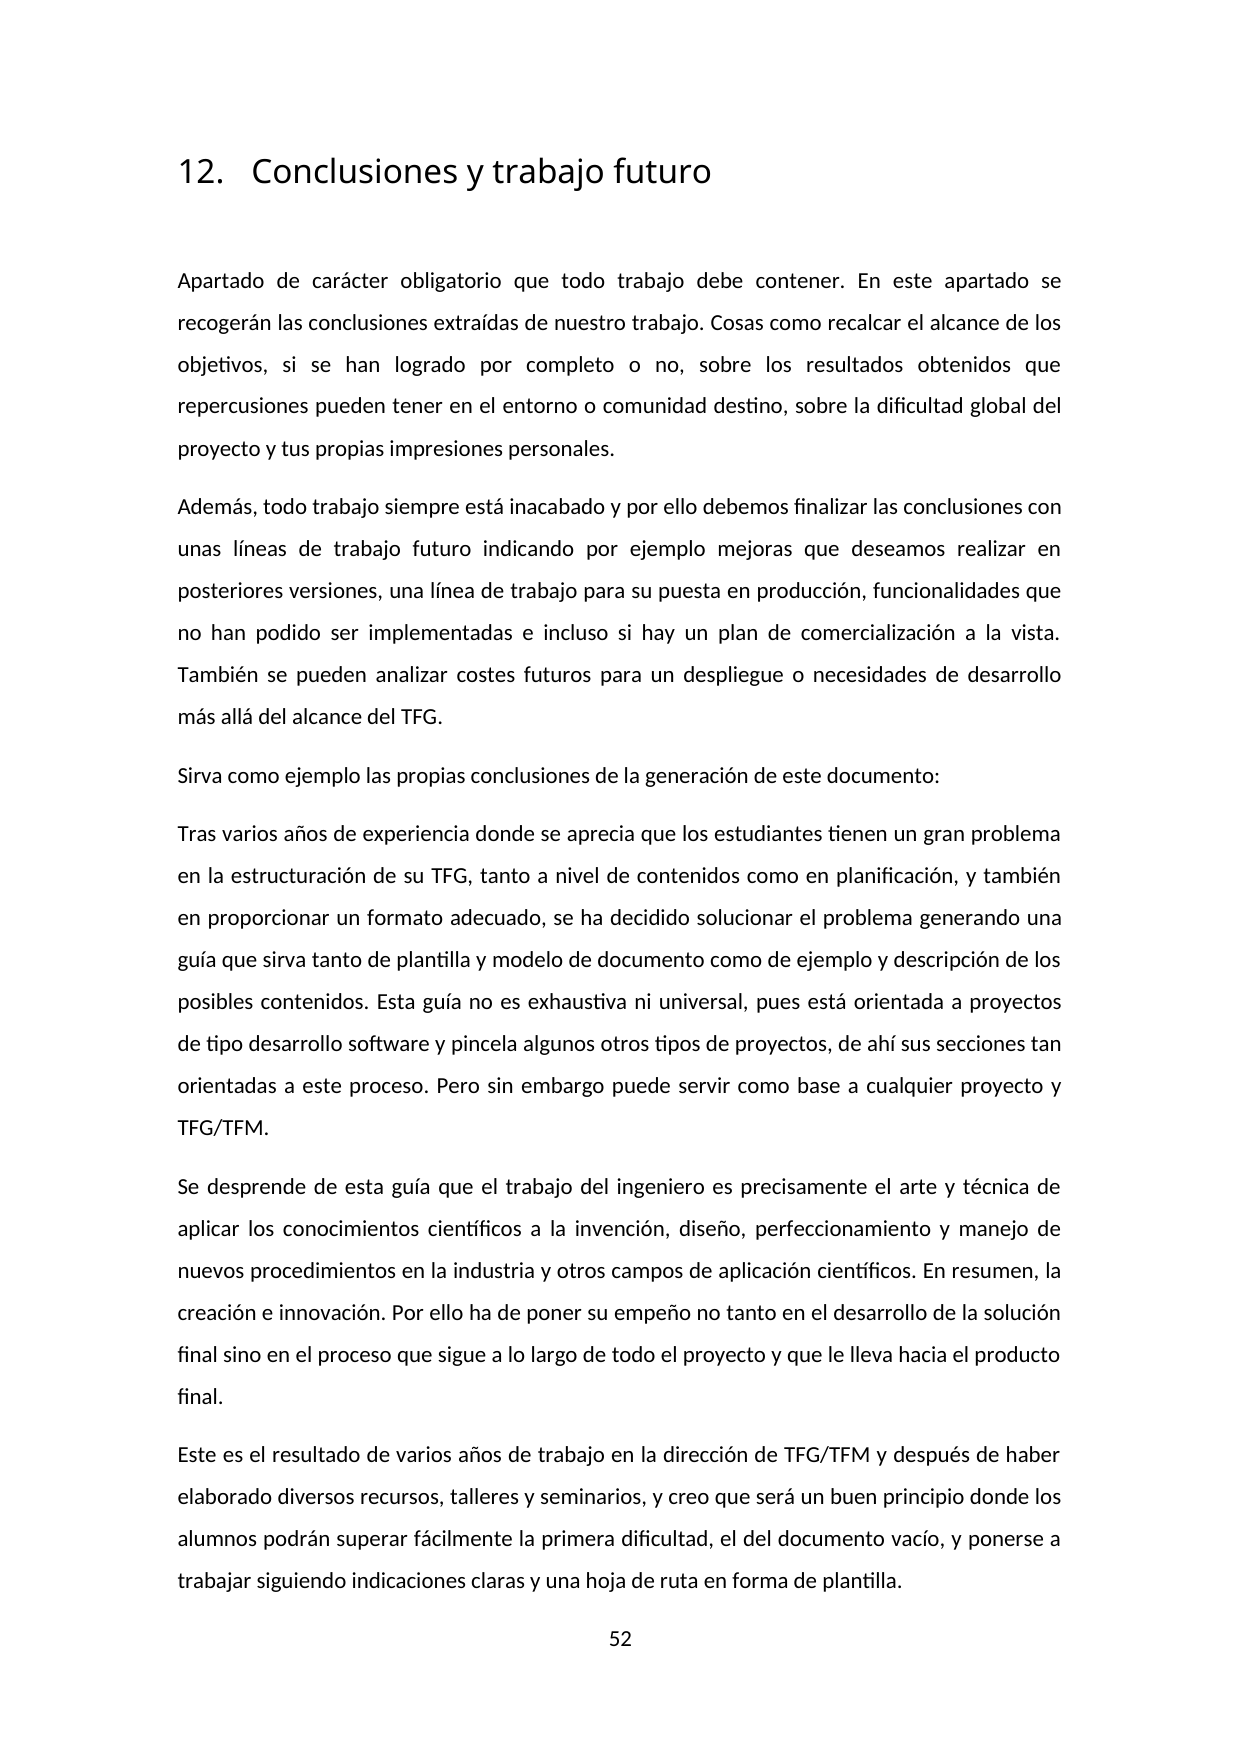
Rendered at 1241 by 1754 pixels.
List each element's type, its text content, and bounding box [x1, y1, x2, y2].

text Además, todo trabajo siempre está inacabado y por ello debemos finalizar las conclusiones con unas líneas de trabajo futuro indicando por ejemplo mejoras que deseamos realizar en posteriores versiones, una línea de trabajo para su puesta en producción, funcionalidades que no han podido ser implementadas e incluso si hay un plan de comercialización a la vista. También se pueden analizar costes futuros para un despliegue o necesidades de desarrollo más allá del alcance del TFG. [177, 492, 1063, 730]
text Apartado de carácter obligatorio que todo trabajo debe contener. En este apartado se recogerán las conclusiones extraídas de nuestro trabajo. Cosas como recalcar el alcance de los objetivos, si se han logrado por completo o no, sobre los resultados obtenidos que repercusiones pueden tener en el entorno o comunidad destino, sobre la dificultad global del proyecto y tus propias impresiones personales. [177, 266, 1063, 462]
subtitle Conclusiones y trabajo futuro [177, 148, 1063, 193]
text Tras varios años de experiencia donde se aprecia que los estudiantes tienen un gran problema en la estructuración de su TFG, tanto a nivel de contenidos como en planificación, y también en proporcionar un formato adecuado, se ha decidido solucionar el problema generando una guía que sirva tanto de plantilla y modelo de documento como de ejemplo y descripción de los posibles contenidos. Esta guía no es exhaustiva ni universal, pues está orientada a proyectos de tipo desarrollo software y pincela algunos otros tipos de proyectos, de ahí sus secciones tan orientadas a este proceso. Pero sin embargo puede servir como base a cualquier proyecto y TFG/TFM. [177, 819, 1063, 1141]
text Sirva como ejemplo las propias conclusiones de la generación de este documento: [177, 761, 1063, 789]
text Se desprende de esta guía que el trabajo del ingeniero es precisamente el arte y técnica de aplicar los conocimientos científicos a la invención, diseño, perfeccionamiento y manejo de nuevos procedimientos en la industria y otros campos de aplicación científicos. En resumen, la creación e innovación. Por ello ha de poner su empeño no tanto en el desarrollo de la solución final sino en el proceso que sigue a lo largo de todo el proyecto y que le lleva hacia el producto final. [177, 1172, 1063, 1410]
text Este es el resultado de varios años de trabajo en la dirección de TFG/TFM y después de haber elaborado diversos recursos, talleres y seminarios, y creo que será un buen principio donde los alumnos podrán superar fácilmente la primera dificultad, el del documento vacío, y ponerse a trabajar siguiendo indicaciones claras y una hoja de ruta en forma de plantilla. [177, 1441, 1063, 1594]
